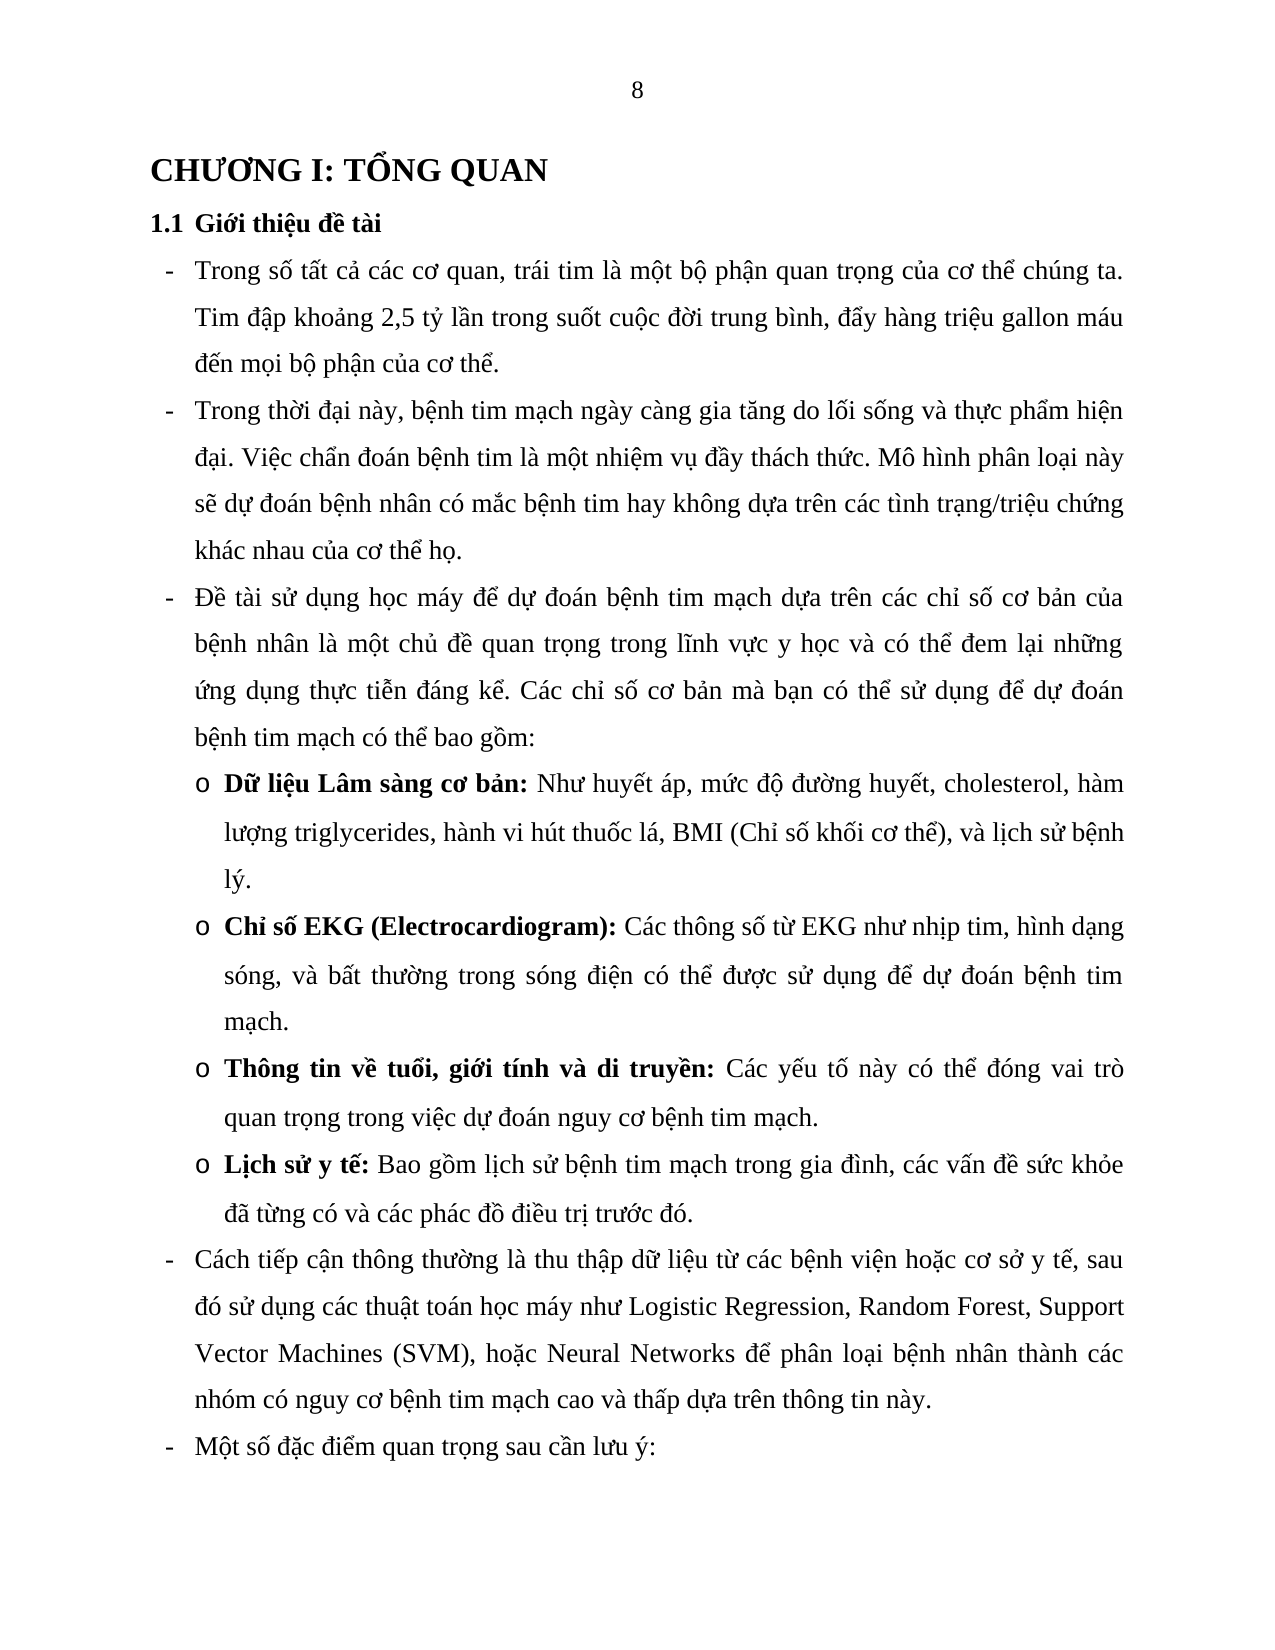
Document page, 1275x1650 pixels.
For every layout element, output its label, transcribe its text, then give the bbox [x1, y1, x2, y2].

list Cách tiếp cận thông thường là thu thập dữ liệu từ các bệnh viện hoặc cơ sở y tế, sau đó sử dụng các thuật toán học máy như Logistic Regression, Random Forest, Support Vector Machines (SVM), hoặc Neural Networks để phân loại bệnh nhân thành các nhóm có nguy cơ bệnh tim mạch cao và thấp dựa trên thông tin này. [165, 1243, 1125, 1414]
list Một số đặc điểm quan trọng sau cần lưu ý: [165, 1430, 1125, 1461]
list Dữ liệu Lâm sàng cơ bản: Như huyết áp, mức độ đường huyết, cholesterol, hàm lượng triglycerides, hành vi hút thuốc lá, BMI (Chỉ số khối cơ thể), và lịch sử bệnh lý. [194, 767, 1125, 894]
text CHƯƠNG I: TỔNG QUAN [150, 150, 1125, 188]
list Trong số tất cả các cơ quan, trái tim là một bộ phận quan trọng của cơ thể chúng ta. Tim đập khoảng 2,5 tỷ lần trong suốt cuộc đời trung bình, đẩy hàng triệu gallon máu đến mọi bộ phận của cơ thể. [165, 254, 1125, 379]
list Đề tài sử dụng học máy để dự đoán bệnh tim mạch dựa trên các chỉ số cơ bản của bệnh nhân là một chủ đề quan trọng trong lĩnh vực y học và có thể đem lại những ứng dụng thực tiễn đáng kể. Các chỉ số cơ bản mà bạn có thể sử dụng để dự đoán bệnh tim mạch có thể bao gồm: [165, 581, 1125, 752]
list Trong thời đại này, bệnh tim mạch ngày càng gia tăng do lối sống và thực phẩm hiện đại. Việc chẩn đoán bệnh tim là một nhiệm vụ đầy thách thức. Mô hình phân loại này sẽ dự đoán bệnh nhân có mắc bệnh tim hay không dựa trên các tình trạng/triệu chứng khác nhau của cơ thể họ. [165, 394, 1125, 565]
list Thông tin về tuổi, giới tính và di truyền: Các yếu tố này có thể đóng vai trò quan trọng trong việc dự đoán nguy cơ bệnh tim mạch. [194, 1052, 1125, 1132]
list Chỉ số EKG (Electrocardiogram): Các thông số từ EKG như nhịp tim, hình dạng sóng, và bất thường trong sóng điện có thể được sử dụng để dự đoán bệnh tim mạch. [194, 910, 1125, 1037]
list Lịch sử y tế: Bao gồm lịch sử bệnh tim mạch trong gia đình, các vấn đề sức khỏe đã từng có và các phác đồ điều trị trước đó. [194, 1148, 1125, 1228]
list Giới thiệu đề tài [150, 207, 1125, 239]
